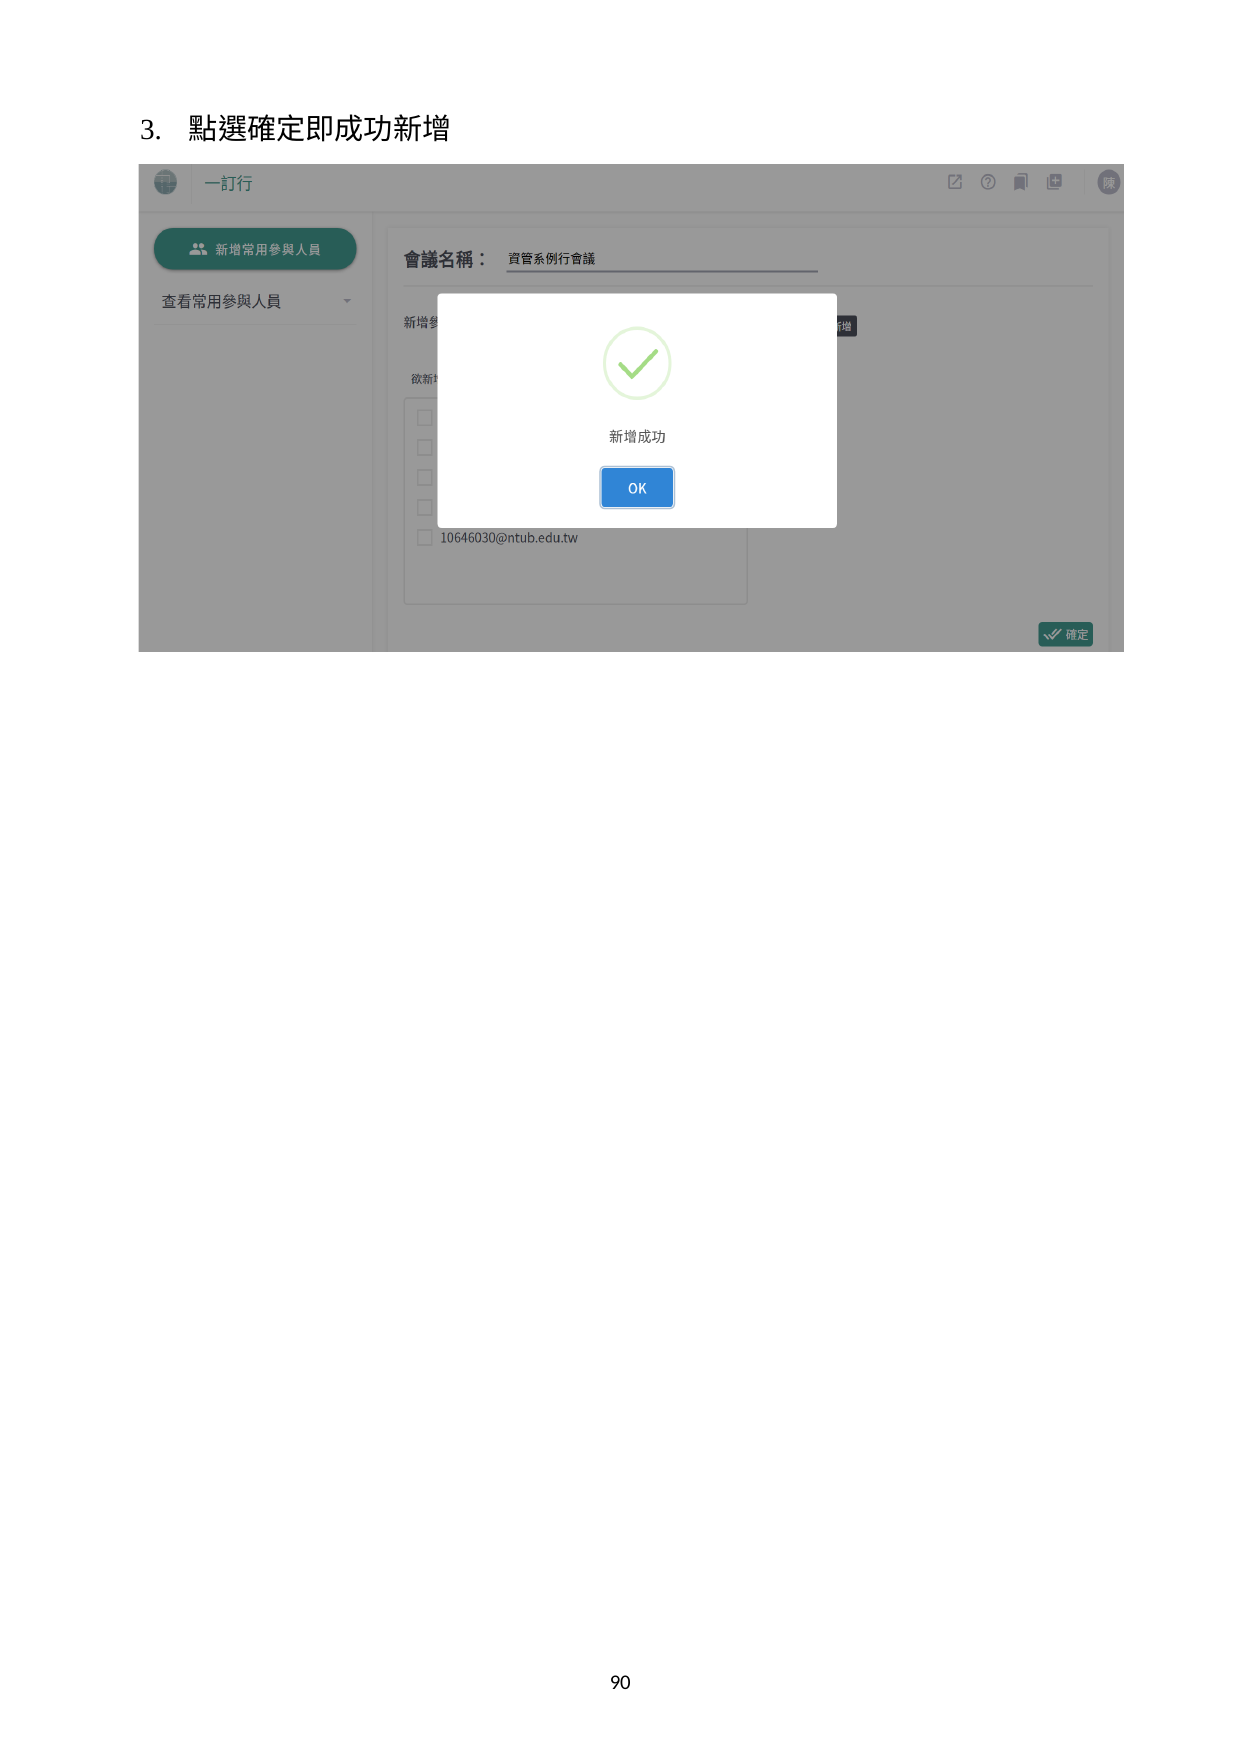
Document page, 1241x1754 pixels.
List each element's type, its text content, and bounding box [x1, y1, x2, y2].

picture [138, 164, 1124, 652]
